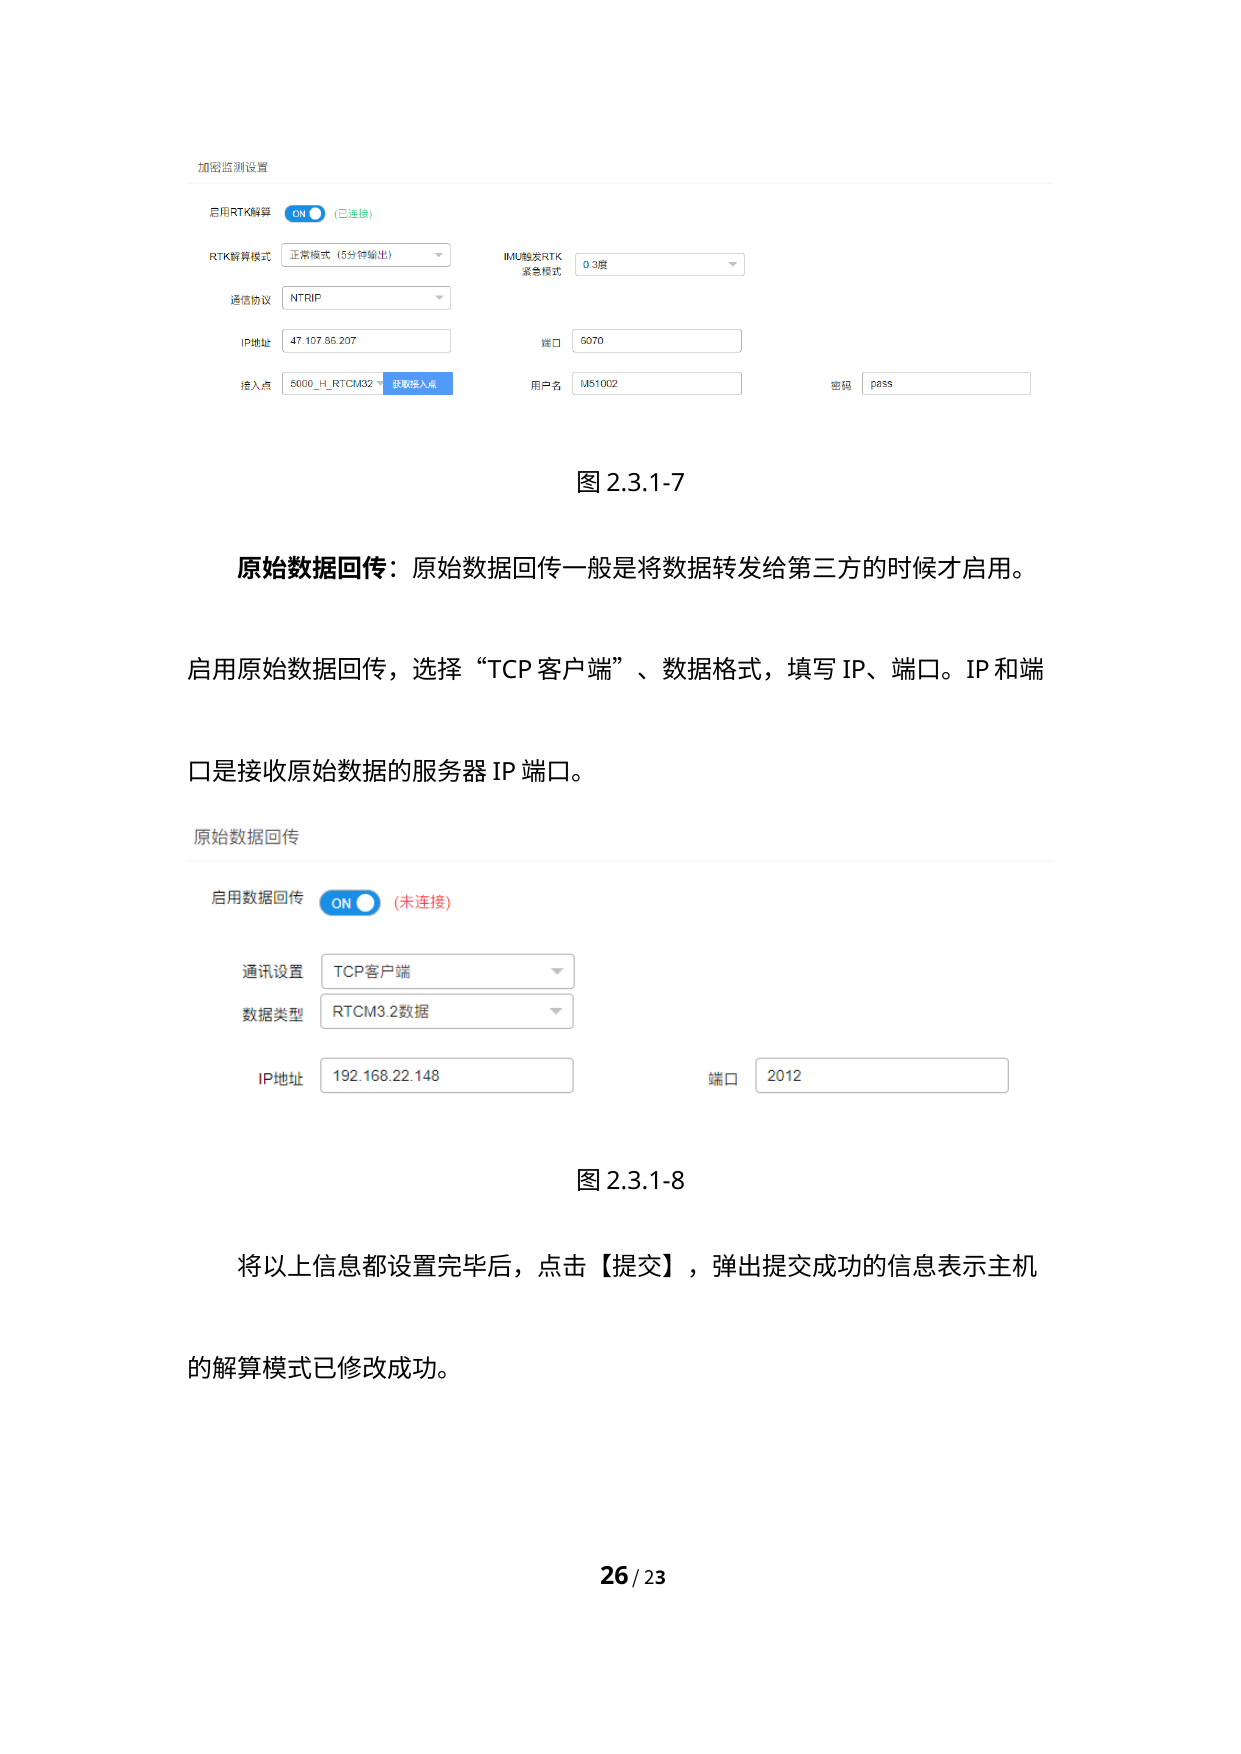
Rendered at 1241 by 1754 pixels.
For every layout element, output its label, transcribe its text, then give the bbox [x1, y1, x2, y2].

text 图2.3.1-7 [187, 446, 1053, 514]
text 将以上信息都设置完毕后，点击【提交】，弹出提交成功的信息表示主机的解算模式已修改成功。 [187, 1231, 1053, 1401]
picture [187, 822, 1053, 1112]
text 图2.3.1-8 [187, 1145, 1053, 1213]
picture [187, 157, 1053, 406]
text 原始数据回传：原始数据回传一般是将数据转发给第三方的时候才启用。启用原始数据回传，选择“TCP客户端”、数据格式，填写IP、端口。IP和端口是接收原始数据的服务器IP端口。 [187, 532, 1053, 804]
